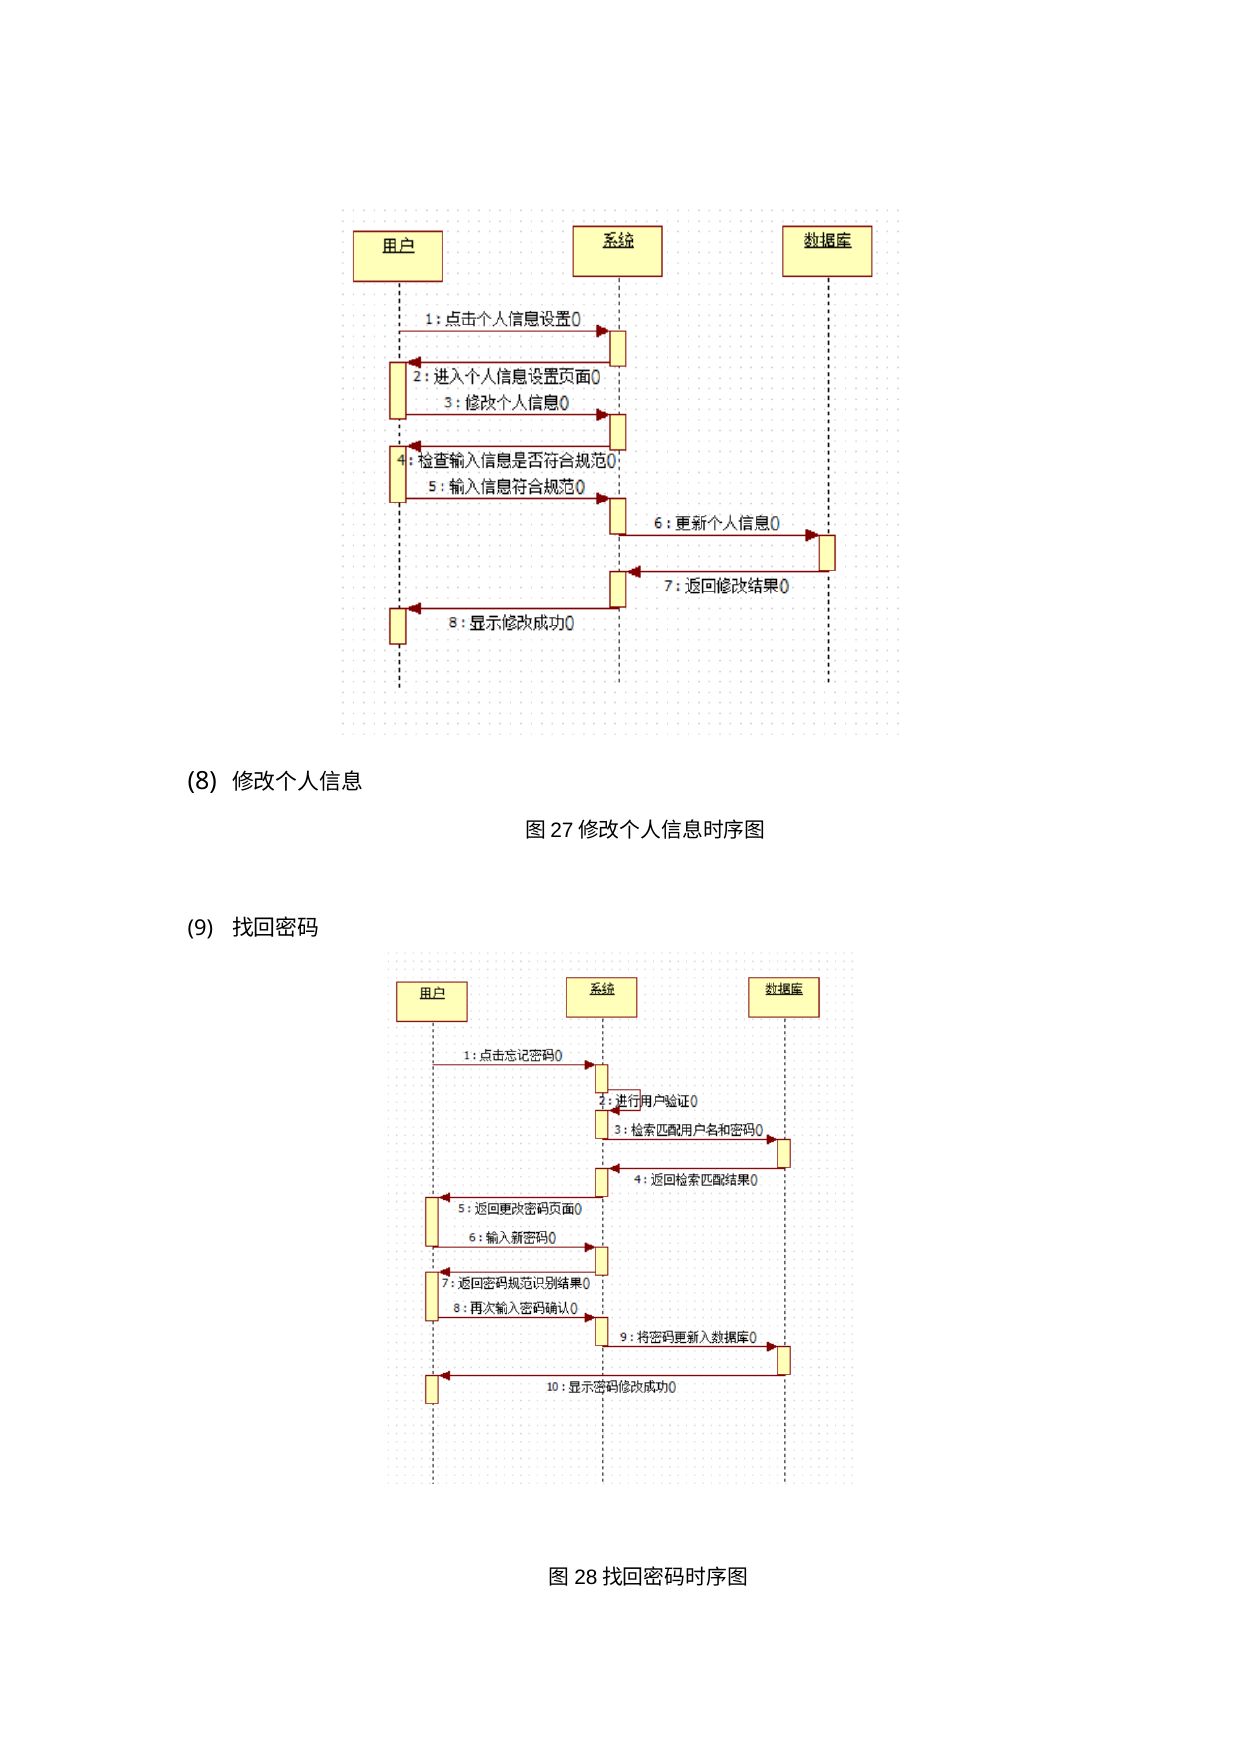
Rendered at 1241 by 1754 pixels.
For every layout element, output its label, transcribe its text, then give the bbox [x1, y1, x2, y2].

picture [382, 952, 858, 1484]
text 图 27 修改个人信息时序图 [187, 812, 1053, 844]
picture [340, 202, 900, 735]
text 图 28 找回密码时序图 [244, 1559, 1053, 1592]
list 找回密码 [187, 909, 1053, 942]
